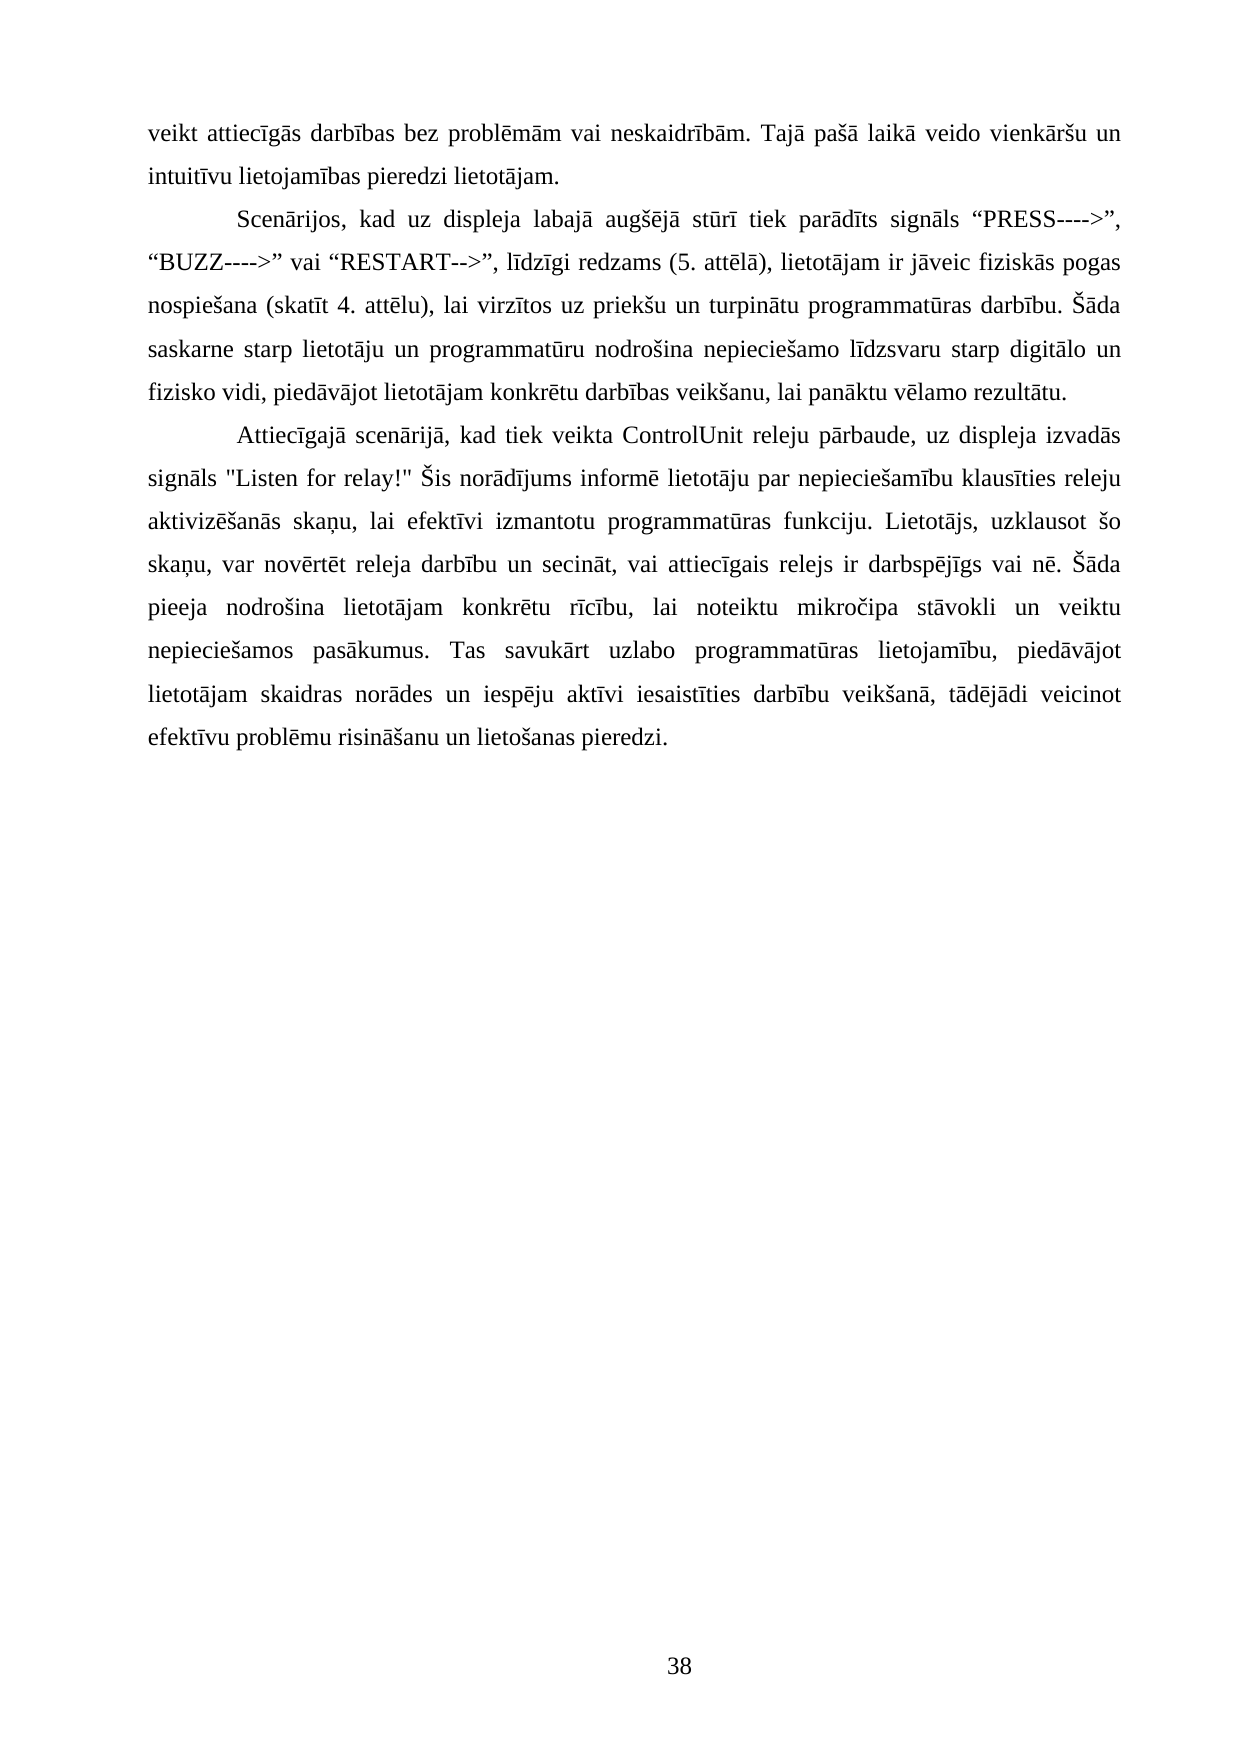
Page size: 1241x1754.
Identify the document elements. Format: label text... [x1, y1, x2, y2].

text Scenārijos, kad uz displeja labajā augšējā stūrī tiek parādīts signāls “PRESS---->”, “BUZZ---->” vai “RESTART-->”, līdzīgi redzams (5. attēlā), lietotājam ir jāveic fiziskās pogas nospiešana (skatīt 4. attēlu), lai virzītos uz priekšu un turpinātu programmatūras darbību. Šāda saskarne starp lietotāju un programmatūru nodrošina nepieciešamo līdzsvaru starp digitālo un fizisko vidi, piedāvājot lietotājam konkrētu darbības veikšanu, lai panāktu vēlamo rezultātu. [148, 204, 1122, 406]
text Attiecīgajā scenārijā, kad tiek veikta ControlUnit releju pārbaude, uz displeja izvadās signāls "Listen for relay!" Šis norādījums informē lietotāju par nepieciešamību klausīties releju aktivizēšanās skaņu, lai efektīvi izmantotu programmatūras funkciju. Lietotājs, uzklausot šo skaņu, var novērtēt releja darbību un secināt, vai attiecīgais relejs ir darbspējīgs vai nē. Šāda pieeja nodrošina lietotājam konkrētu rīcību, lai noteiktu mikročipa stāvokli un veiktu nepieciešamos pasākumus. Tas savukārt uzlabo programmatūras lietojamību, piedāvājot lietotājam skaidras norādes un iespēju aktīvi iesaistīties darbību veikšanā, tādējādi veicinot efektīvu problēmu risināšanu un lietošanas pieredzi. [148, 420, 1122, 751]
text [148, 118, 1122, 190]
